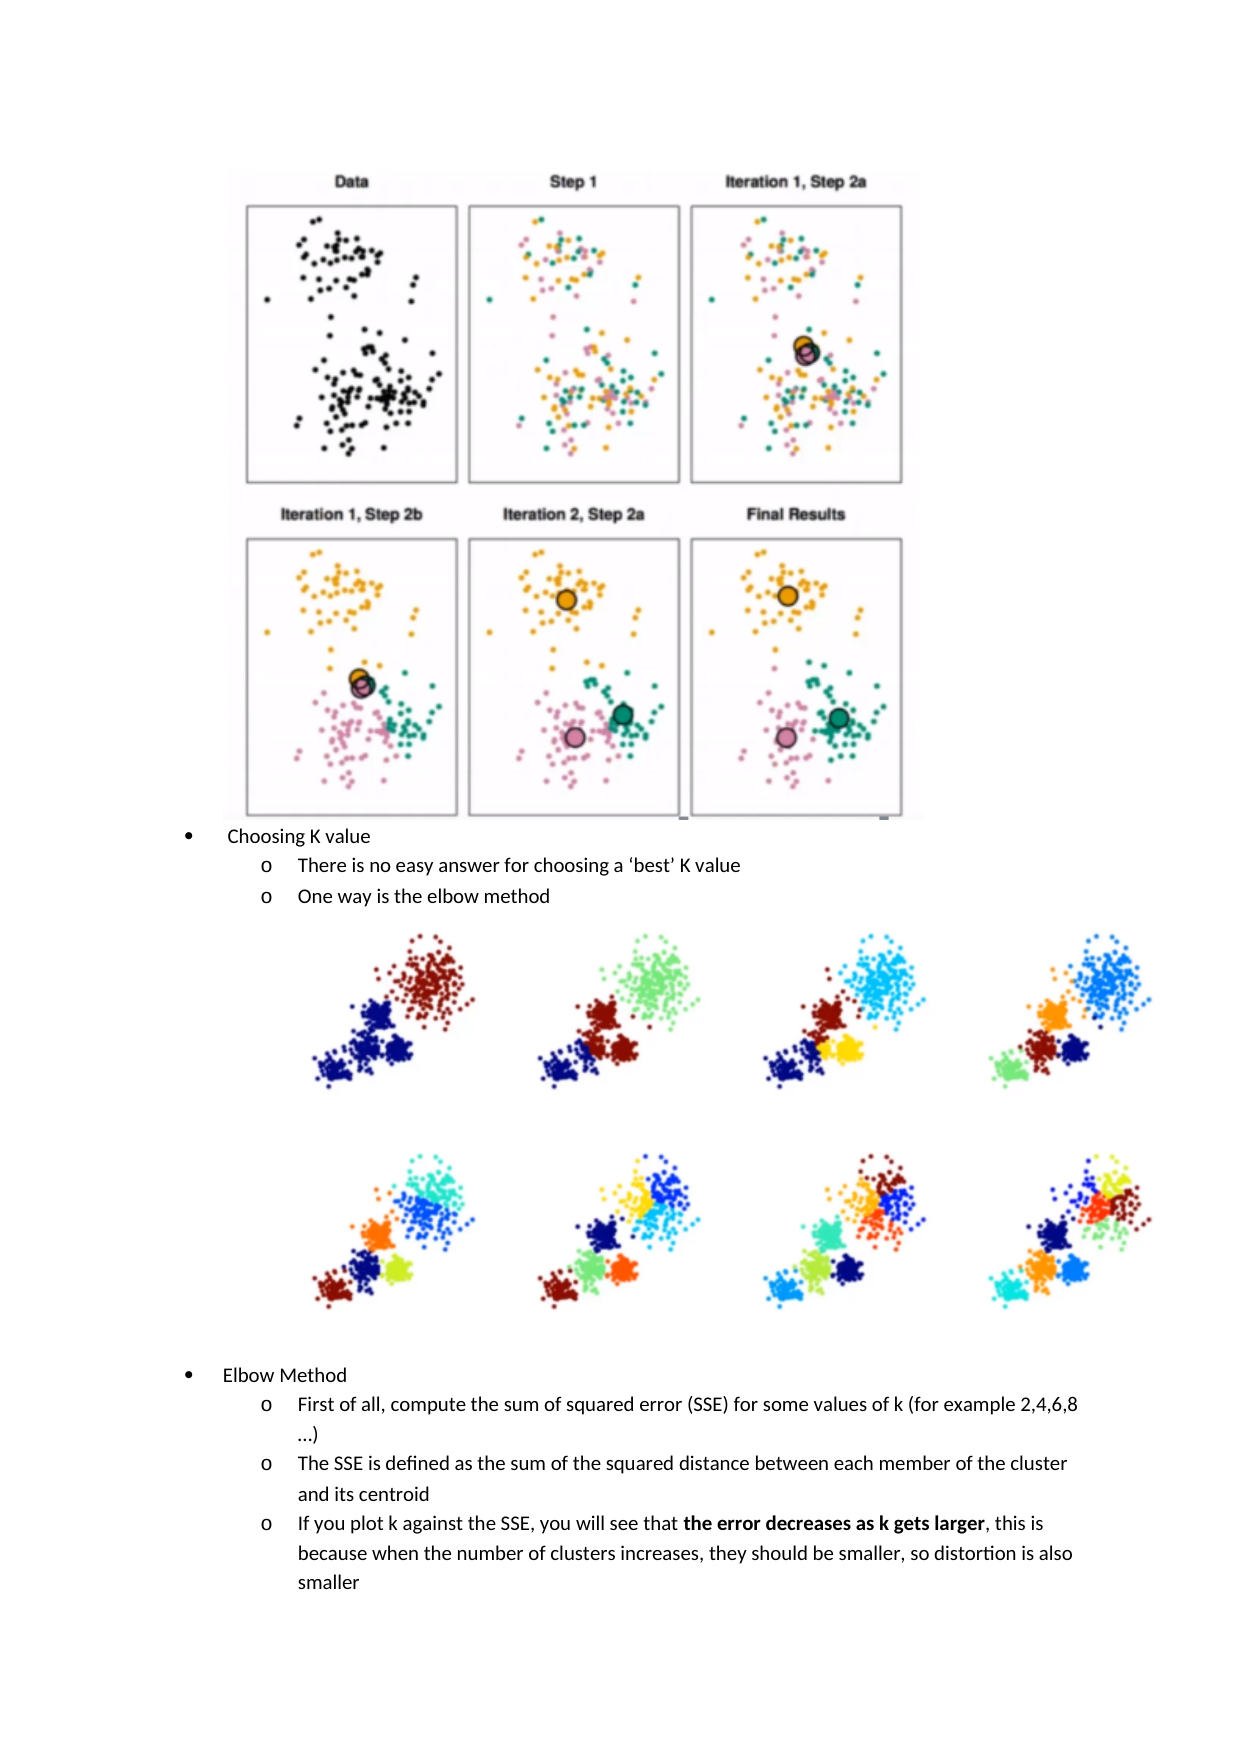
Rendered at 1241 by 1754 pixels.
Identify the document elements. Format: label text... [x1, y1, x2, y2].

picture [222, 147, 925, 820]
list The SSE is defined as the sum of the squared distance between each member of the cluster and its centroid [260, 1451, 1093, 1506]
list Elbow Method [185, 1362, 1093, 1387]
list If you plot k against the SSE, you will see that the error decreases as k gets larger, this is because when the number of clusters increases, they should be smaller, so distortion is also smaller [260, 1510, 1093, 1595]
picture [260, 925, 1205, 1346]
list One way is the elbow method [260, 883, 1093, 909]
list Choosing K value [185, 823, 1093, 849]
list There is no easy answer for choosing a ‘best’ K value [260, 852, 1093, 879]
list First of all, compute the sum of squared error (SSE) for some values of k (for example 2,4,6,8 …) [260, 1391, 1093, 1447]
